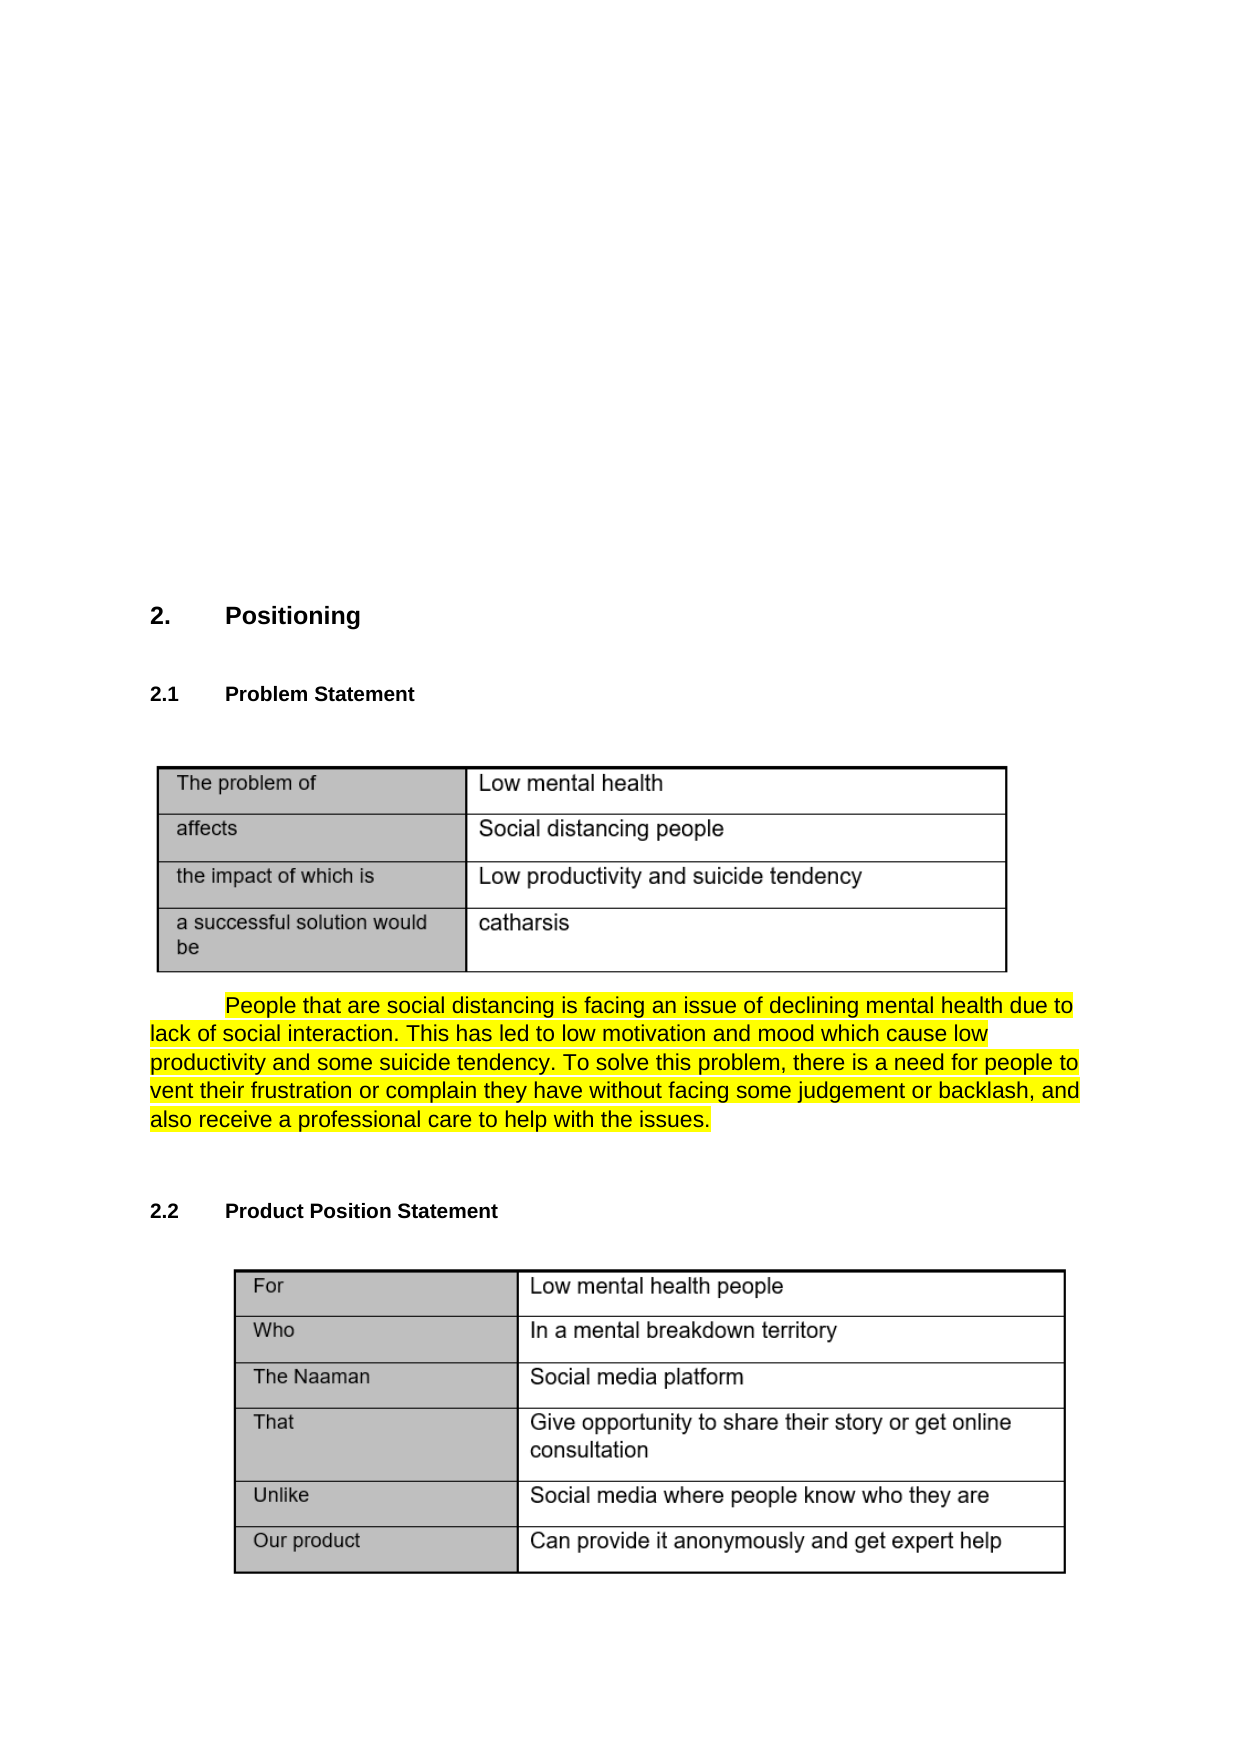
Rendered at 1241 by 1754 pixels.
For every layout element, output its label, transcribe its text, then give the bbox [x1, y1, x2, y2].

subtitle Problem Statement [150, 681, 1090, 706]
text People that are social distancing is facing an issue of declining mental health due to lack of social interaction. This has led to low motivation and mood which cause low productivity and some suicide tendency. To solve this problem, there is a need for people to vent their frustration or complain they have without facing some judgement or backlash, and also receive a professional care to help with the issues. [150, 992, 1090, 1132]
picture [225, 1266, 1077, 1586]
subtitle Positioning [150, 601, 1090, 630]
subtitle Product Position Statement [150, 1197, 1090, 1222]
picture [150, 757, 1021, 986]
